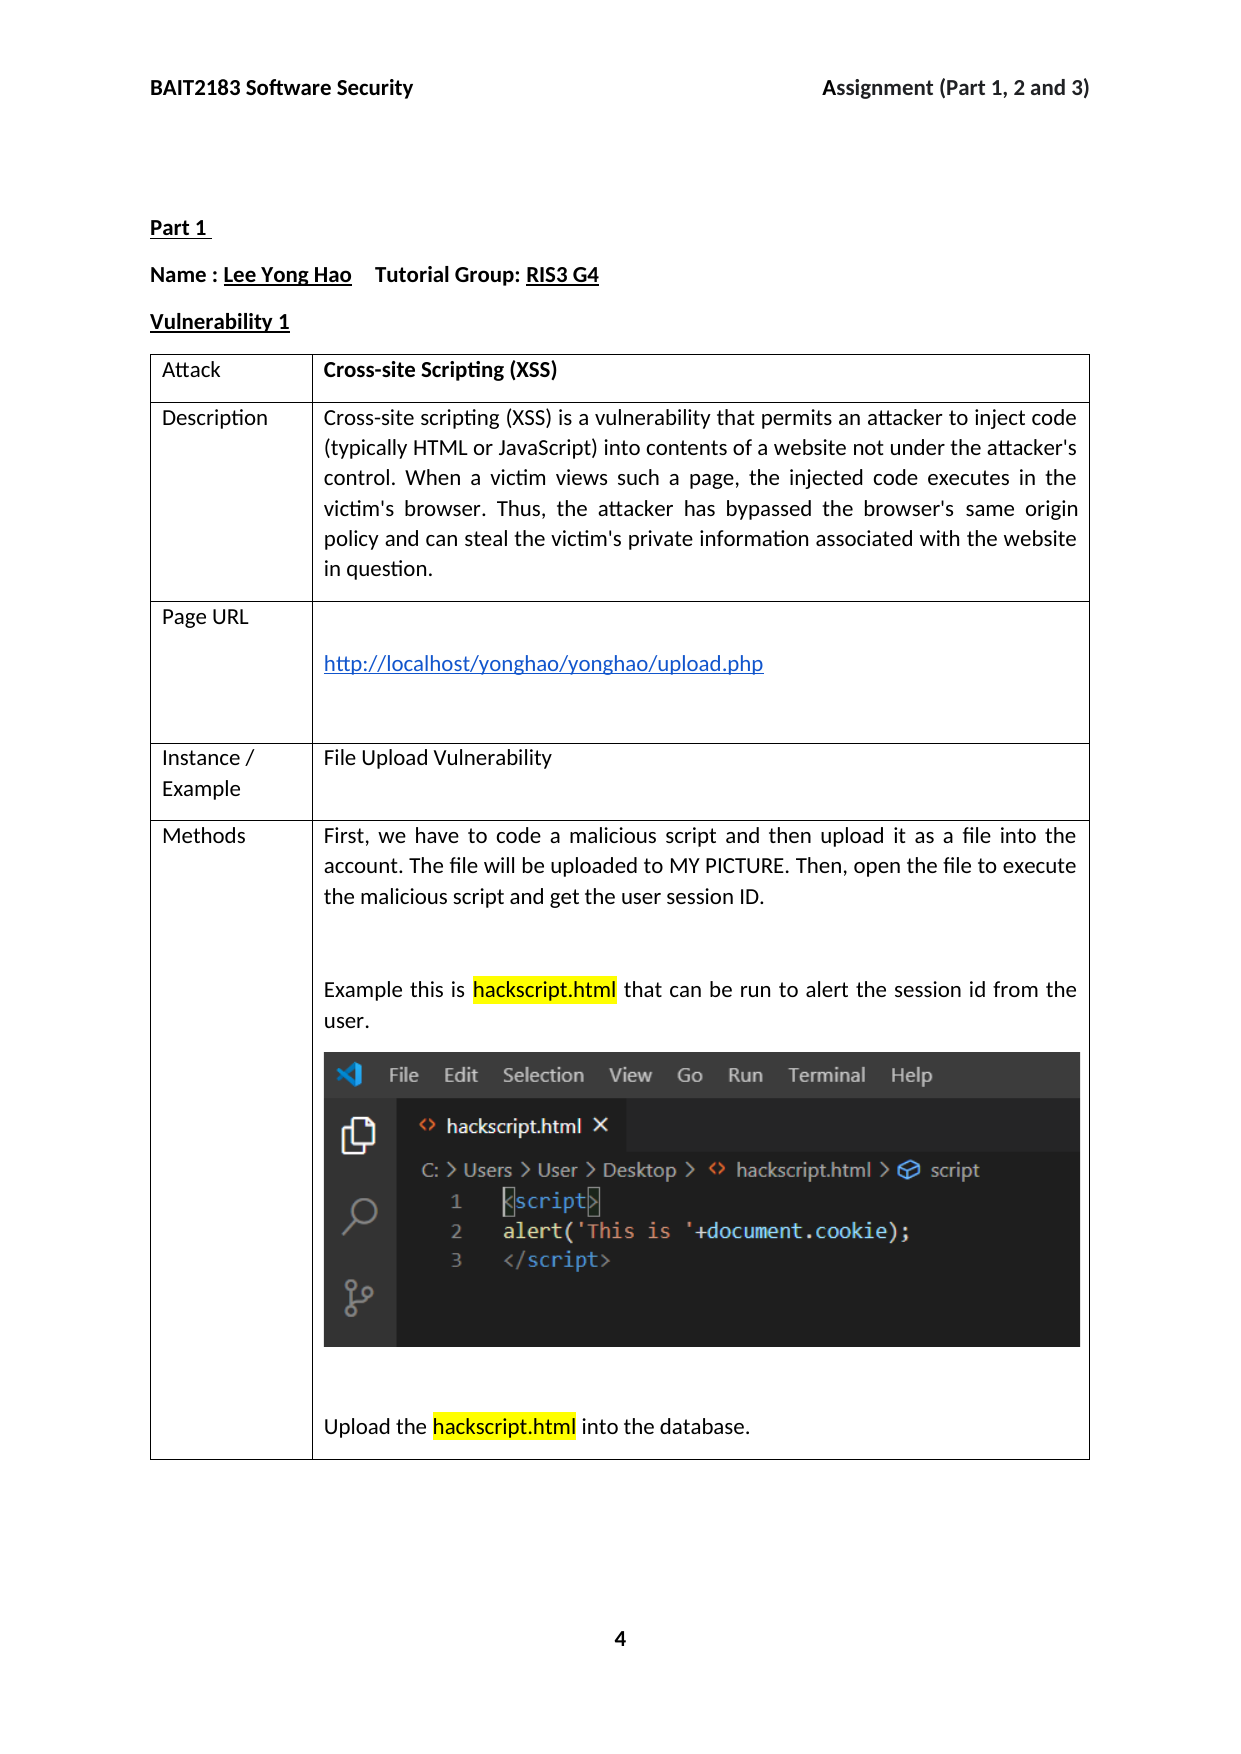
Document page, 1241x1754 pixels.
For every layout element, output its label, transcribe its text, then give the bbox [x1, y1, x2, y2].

table_cell Description [151, 403, 312, 601]
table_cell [313, 821, 1089, 1459]
text Name : Lee Yong Hao Tutorial Group: RIS3 G4 [150, 260, 1090, 288]
table_cell Page URL [151, 602, 312, 742]
table_cell Instance / Example [151, 744, 312, 820]
text Vulnerability 1 [150, 307, 1090, 335]
table_cell Cross-site scripting (XSS) is a vulnerability that permits an attacker to inject code (typically HTML or JavaScript) into contents of a website not under the attacker's control. When a victim views such a page, the injected code executes in the victim's browser. Thus, the attacker has bypassed the browser's same origin policy and can steal the victim's private information associated with the website in question. [313, 403, 1089, 601]
table_cell File Upload Vulnerability [313, 744, 1089, 820]
table_cell http://localhost/yonghao/yonghao/upload.php [313, 602, 1089, 742]
table_header Cross-site Scripting (XSS) [313, 355, 1089, 402]
picture [323, 1052, 1080, 1347]
text Part 1 [150, 213, 1090, 242]
table_header Attack [151, 355, 312, 402]
table_cell Methods [151, 821, 312, 1459]
